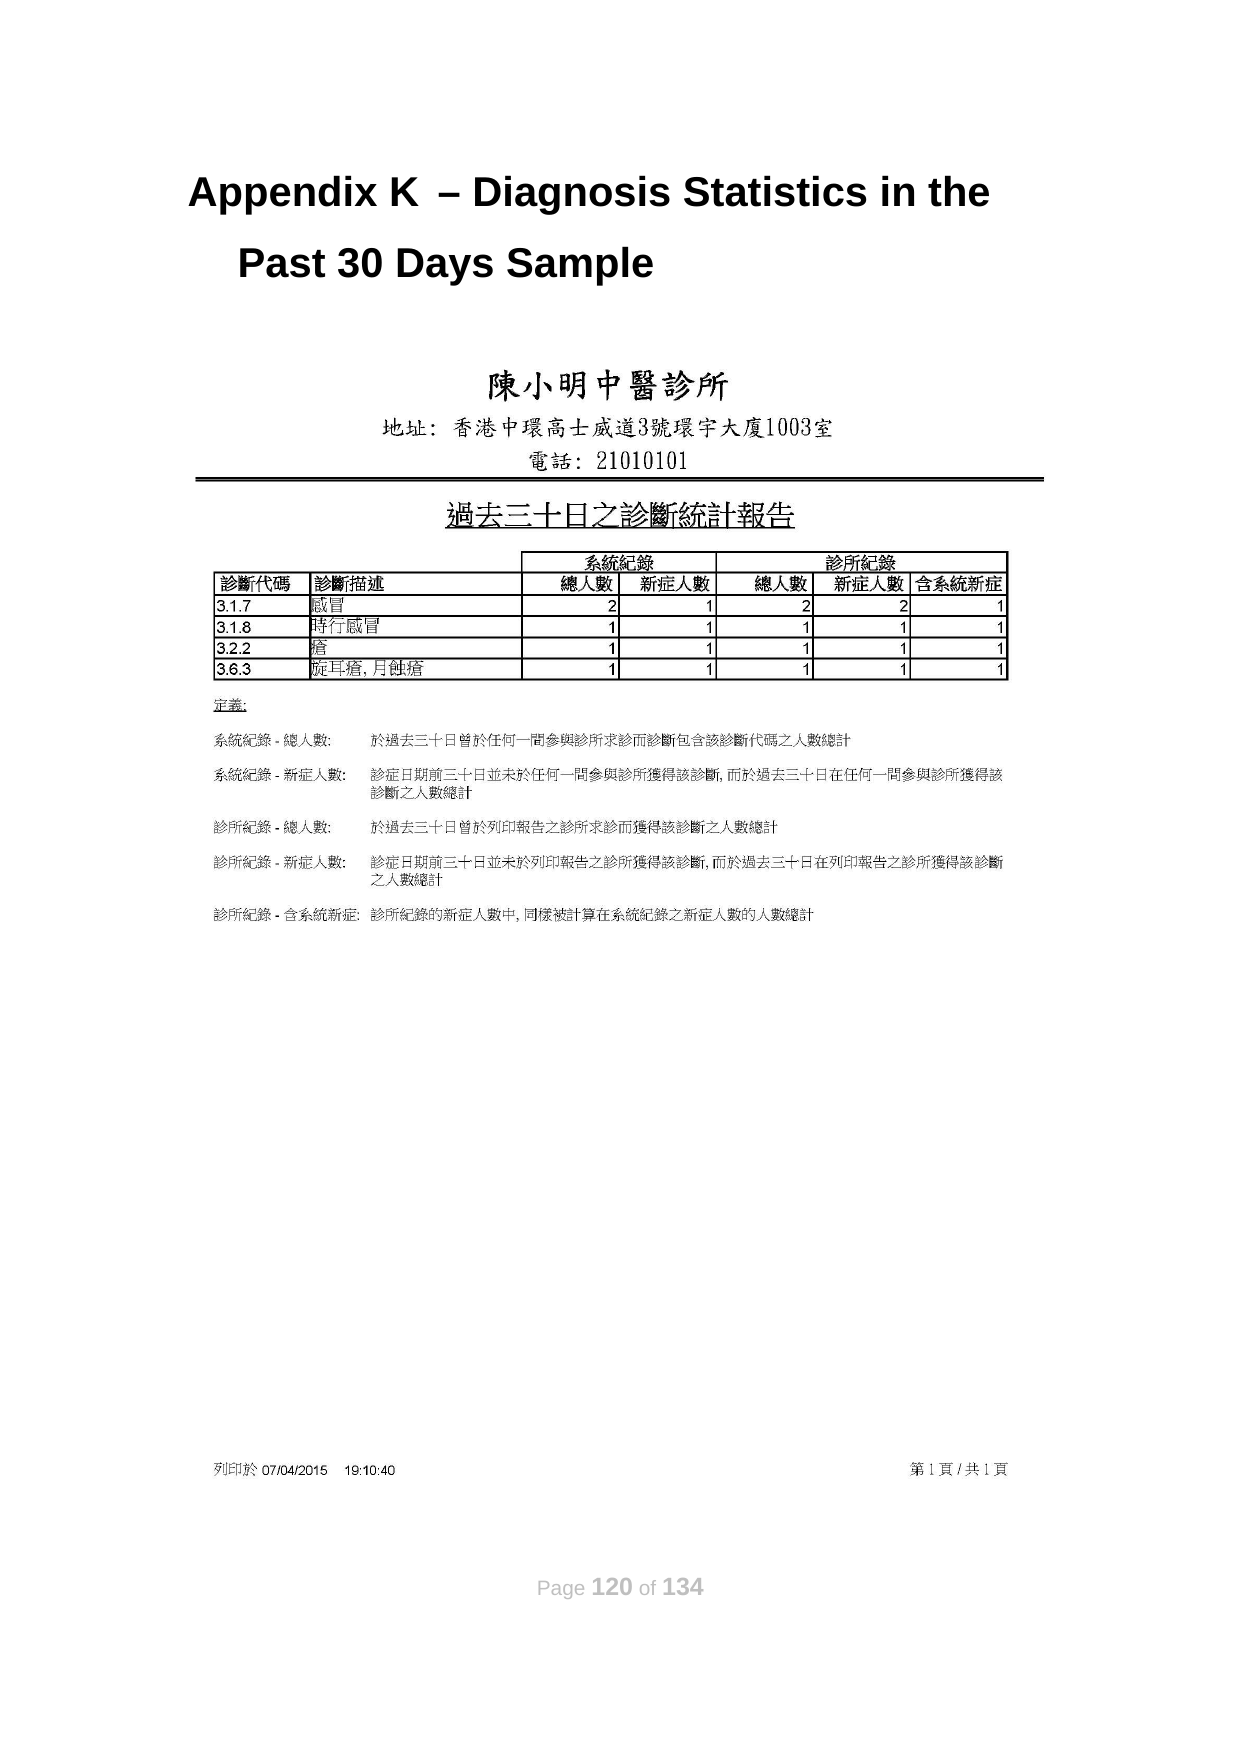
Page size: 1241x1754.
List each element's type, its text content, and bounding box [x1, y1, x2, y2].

subtitle – Diagnosis Statistics in the Past 30 Days Sample [187, 167, 1053, 287]
picture [187, 310, 1052, 1535]
